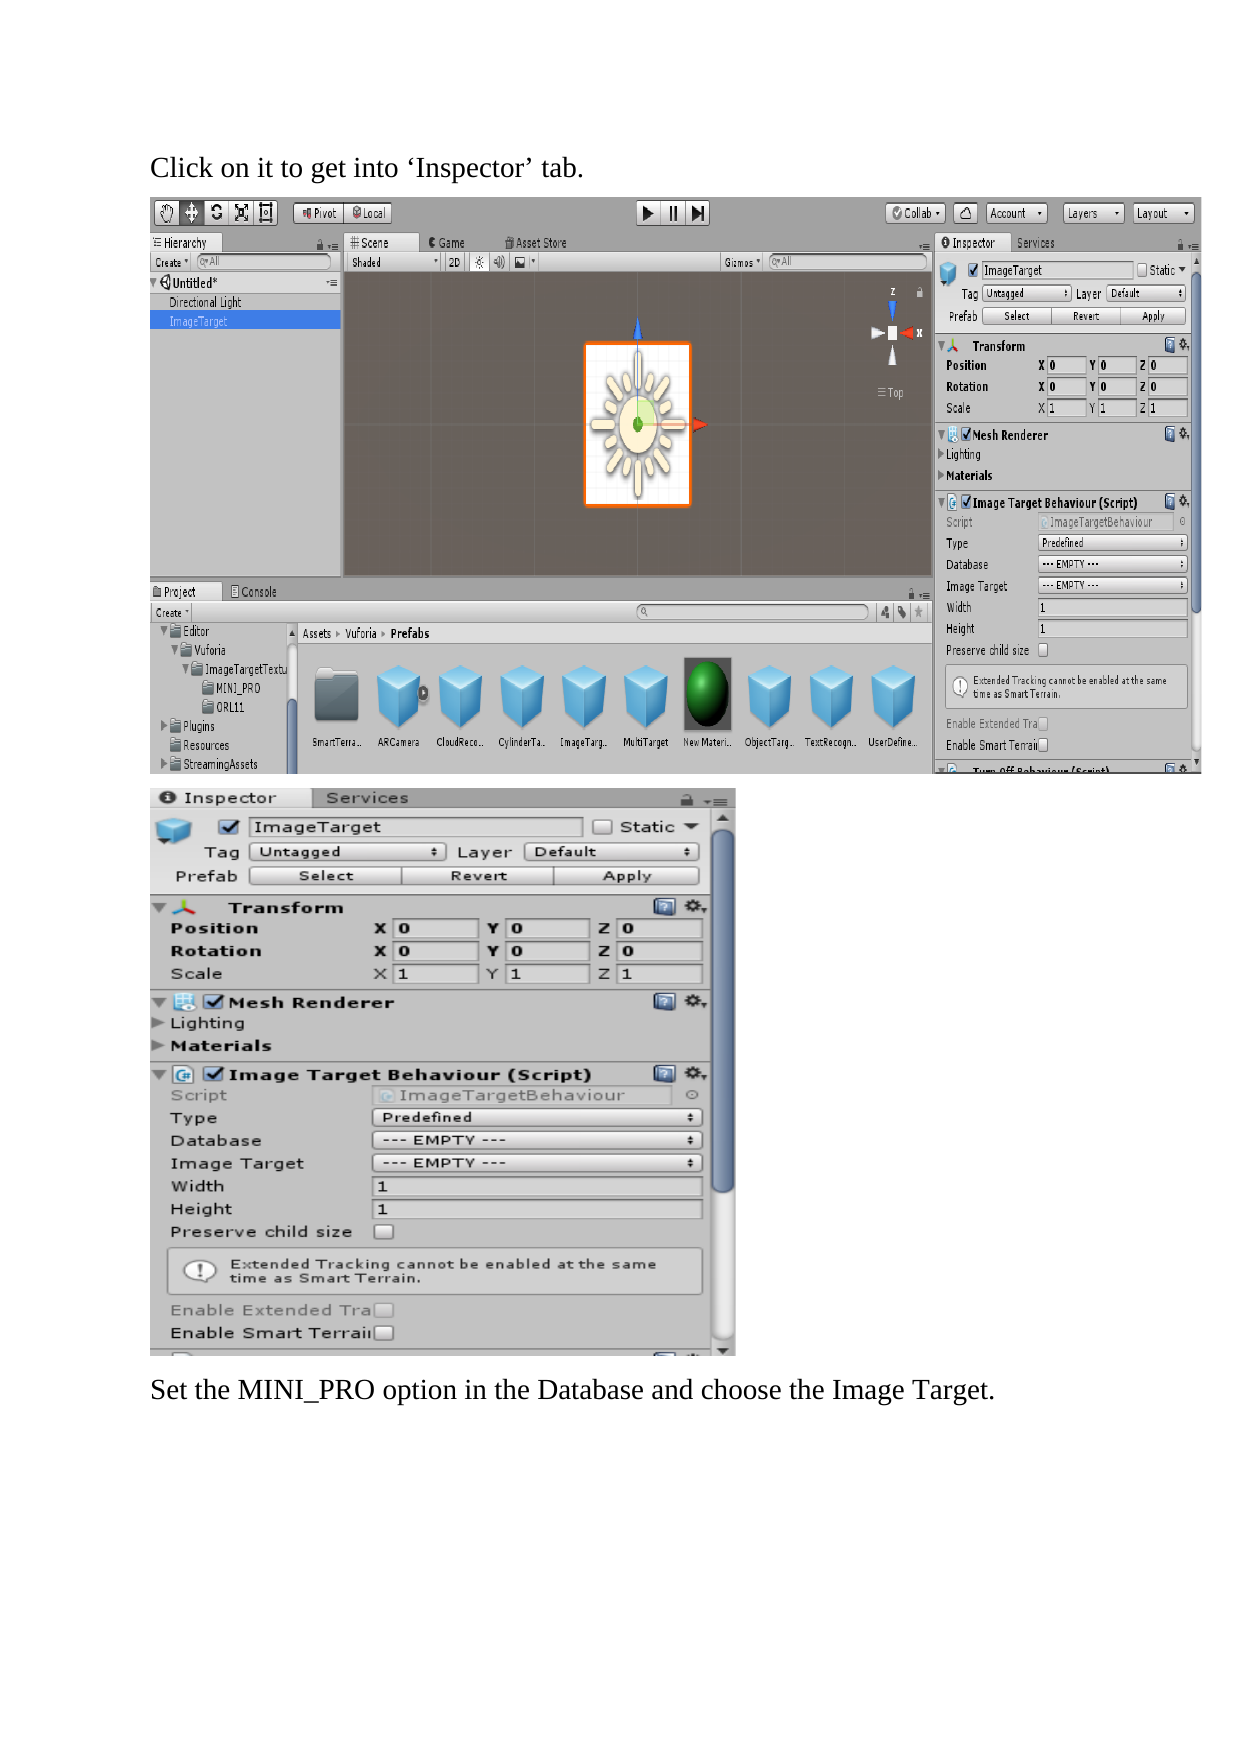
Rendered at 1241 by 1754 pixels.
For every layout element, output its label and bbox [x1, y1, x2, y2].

picture [150, 788, 736, 1356]
text [150, 150, 1090, 197]
text [150, 774, 1090, 1406]
picture [150, 197, 1202, 774]
